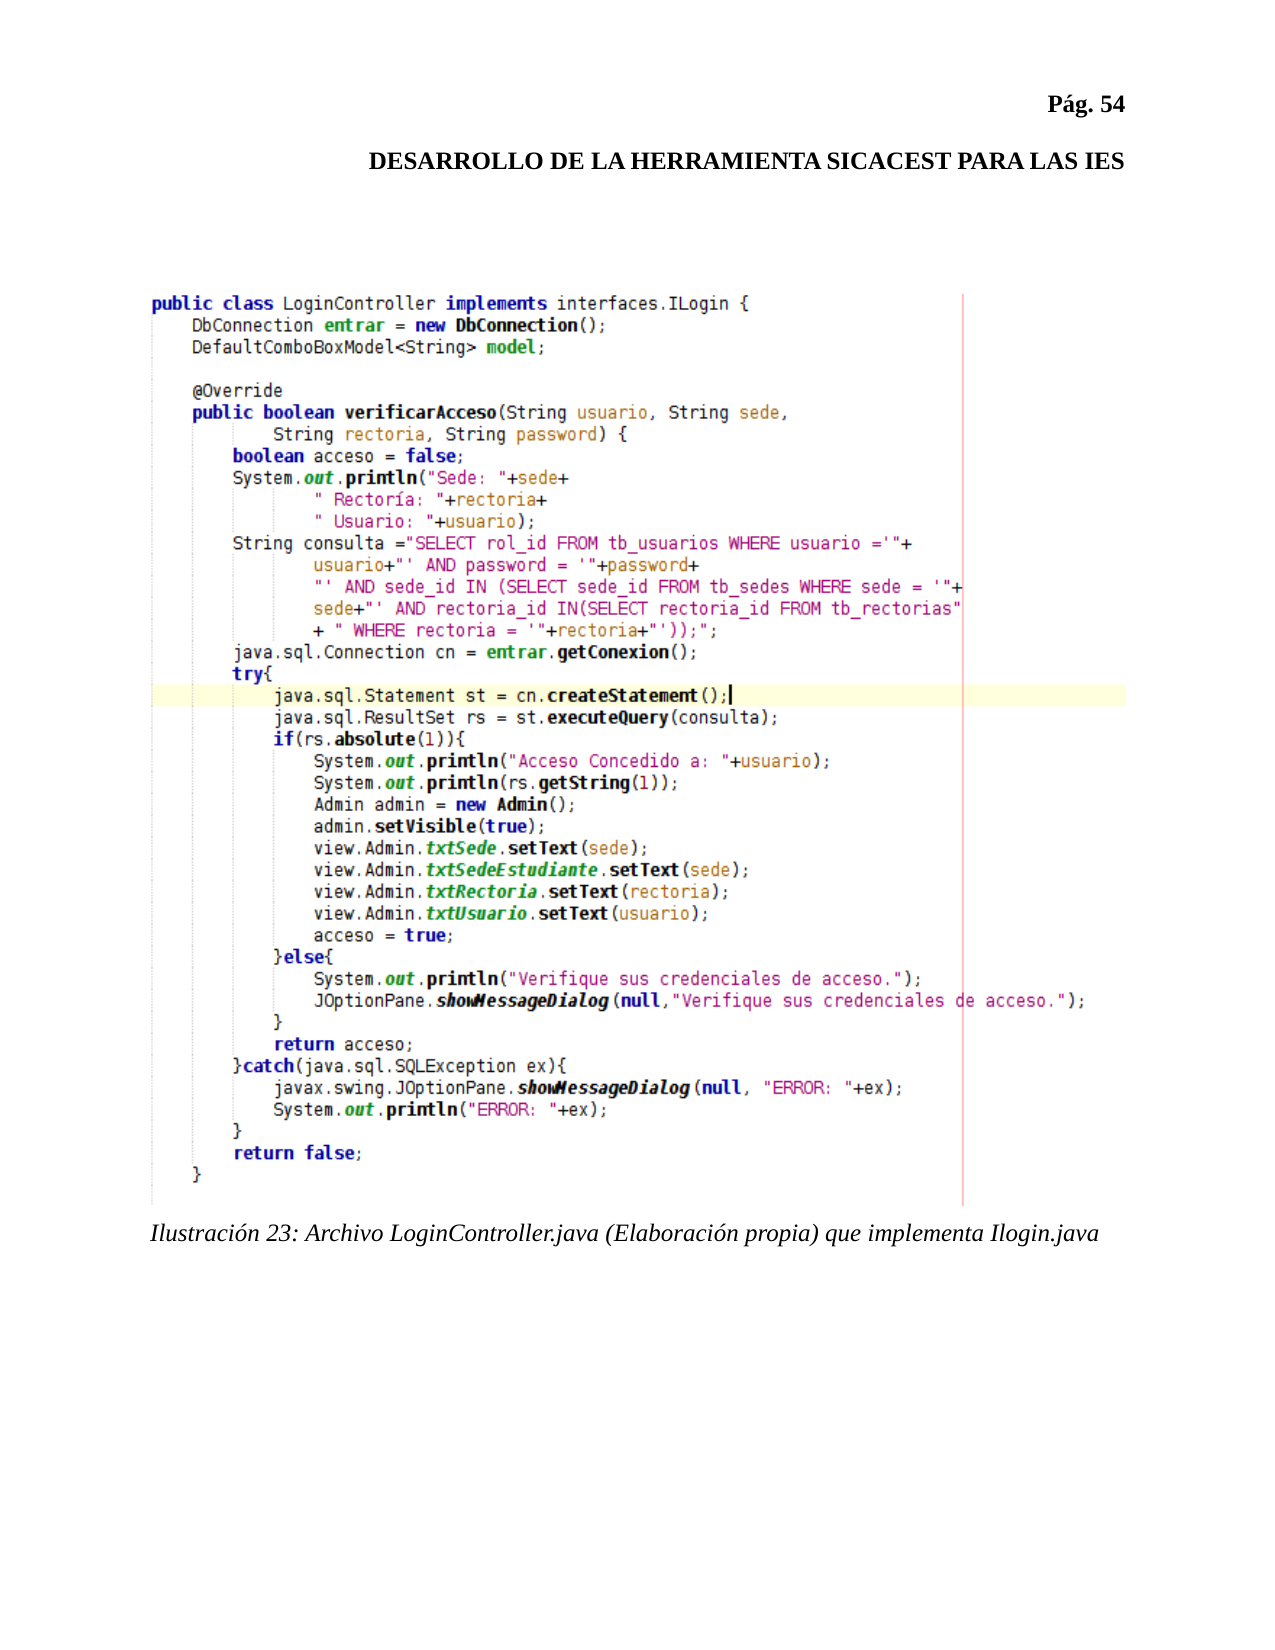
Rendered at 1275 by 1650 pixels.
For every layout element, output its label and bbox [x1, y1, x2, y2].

picture [150, 294, 1126, 1206]
